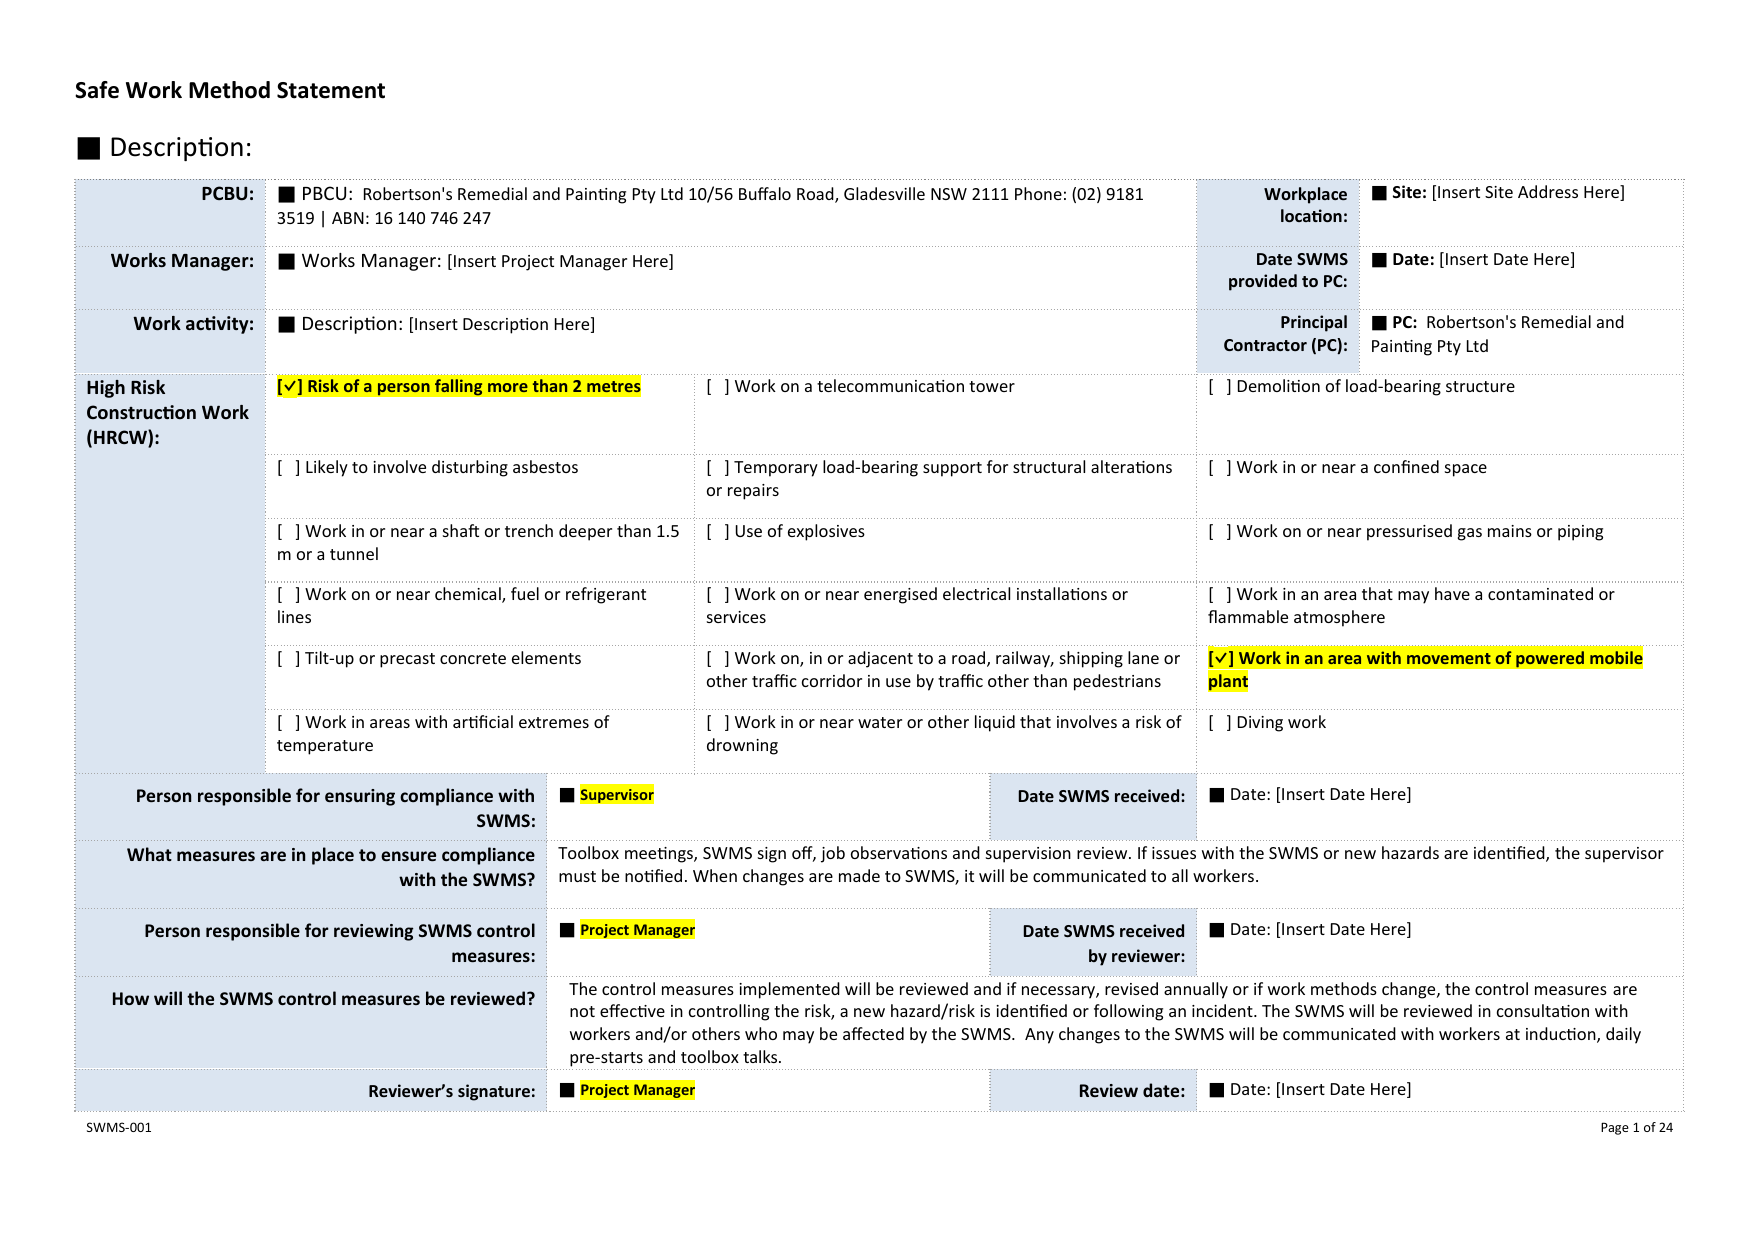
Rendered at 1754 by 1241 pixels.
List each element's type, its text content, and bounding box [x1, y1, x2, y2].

table_cell [ ] Work in an area that may have a contaminated or flammable atmosphere [1197, 581, 1684, 645]
table_cell ■ Date: [Insert Date Here] [1197, 773, 1684, 840]
table_cell Date SWMS received by reviewer: [990, 908, 1197, 976]
table_cell How will the SWMS control measures be reviewed? [75, 976, 547, 1068]
table_cell [ ] Work on, in or adjacent to a road, railway, shipping lane or other traffic corridor in use by traffic other than pedestrians [695, 645, 1197, 709]
table_cell ■ Description: [Insert Description Here] [265, 309, 1197, 373]
table_header PCBU: [75, 179, 265, 246]
table_cell Toolbox meetings, SWMS sign off, job observations and supervision review. If issues with the SWMS or new hazards are identified, the supervisor must be notified. When changes are made to SWMS, it will be communicated to all workers. [547, 840, 1684, 908]
table_header ■ PBCU: Robertson's Remedial and Painting Pty Ltd 10/56 Buffalo Road, Gladesville NSW 2111 Phone: (02) 9181 3519 | ABN: 16 140 746 247 [265, 179, 1197, 246]
table_cell [ ] Likely to involve disturbing asbestos [265, 454, 694, 518]
table_cell ■ Project Manager [547, 908, 990, 976]
table_cell ■ Date: [Insert Date Here] [1197, 1069, 1684, 1111]
table_cell [ ] Diving work [1197, 709, 1684, 773]
table_cell [✓] Risk of a person falling more than 2 metres [265, 374, 694, 454]
table_cell Date SWMS received: [990, 773, 1197, 840]
table_header Workplace location: [1197, 179, 1359, 246]
table_cell Reviewer’s signature: [75, 1069, 547, 1111]
table_cell [ ] Use of explosives [695, 518, 1197, 581]
table_cell High Risk Construction Work (HRCW): [75, 374, 265, 773]
table_cell [ ] Temporary load-bearing support for structural alterations or repairs [695, 454, 1197, 518]
table_cell [ ] Work on or near chemical, fuel or refrigerant lines [265, 581, 694, 645]
table_cell ■ Project Manager [547, 1069, 990, 1111]
table_cell Person responsible for reviewing SWMS control measures: [75, 908, 547, 976]
table_cell Review date: [990, 1069, 1197, 1111]
table_cell ■ Supervisor [547, 773, 990, 840]
table_cell The control measures implemented will be reviewed and if necessary, revised annually or if work methods change, the control measures are not effective in controlling the risk, a new hazard/risk is identified or following an incident. The SWMS will be reviewed in consultation with workers and/or others who may be affected by the SWMS. Any changes to the SWMS will be communicated with workers at induction, daily pre-starts and toolbox talks. [547, 976, 1684, 1068]
table_cell Works Manager: [75, 246, 265, 309]
table_cell What measures are in place to ensure compliance with the SWMS? [75, 840, 547, 908]
table_cell [ ] Tilt-up or precast concrete elements [265, 645, 694, 709]
table_cell ■ Works Manager: [Insert Project Manager Here] [265, 246, 1197, 309]
table_cell [ ] Demolition of load-bearing structure [1197, 374, 1684, 454]
table_cell [ ] Work on a telecommunication tower [695, 374, 1197, 454]
table_cell [✓] Work in an area with movement of powered mobile plant [1197, 645, 1684, 709]
table_cell Person responsible for ensuring compliance with SWMS: [75, 773, 547, 840]
table_cell [ ] Work on or near pressurised gas mains or piping [1197, 518, 1684, 581]
table_cell [ ] Work on or near energised electrical installations or services [695, 581, 1197, 645]
text ■ Description: [75, 137, 1679, 162]
table_cell [ ] Work in or near a confined space [1197, 454, 1684, 518]
table_cell ■ PC: Robertson's Remedial and Painting Pty Ltd [1359, 309, 1684, 373]
table_cell [ ] Work in areas with artificial extremes of temperature [265, 709, 694, 773]
table_cell [ ] Work in or near water or other liquid that involves a risk of drowning [695, 709, 1197, 773]
table_cell Date SWMS provided to PC: [1197, 246, 1359, 309]
table_header ■ Site: [Insert Site Address Here] [1359, 179, 1684, 246]
table_cell Principal Contractor (PC): [1197, 309, 1359, 373]
table_cell ■ Date: [Insert Date Here] [1359, 246, 1684, 309]
table_cell [ ] Work in or near a shaft or trench deeper than 1.5 m or a tunnel [265, 518, 694, 581]
table_cell Work activity: [75, 309, 265, 373]
table_cell ■ Date: [Insert Date Here] [1197, 908, 1684, 976]
